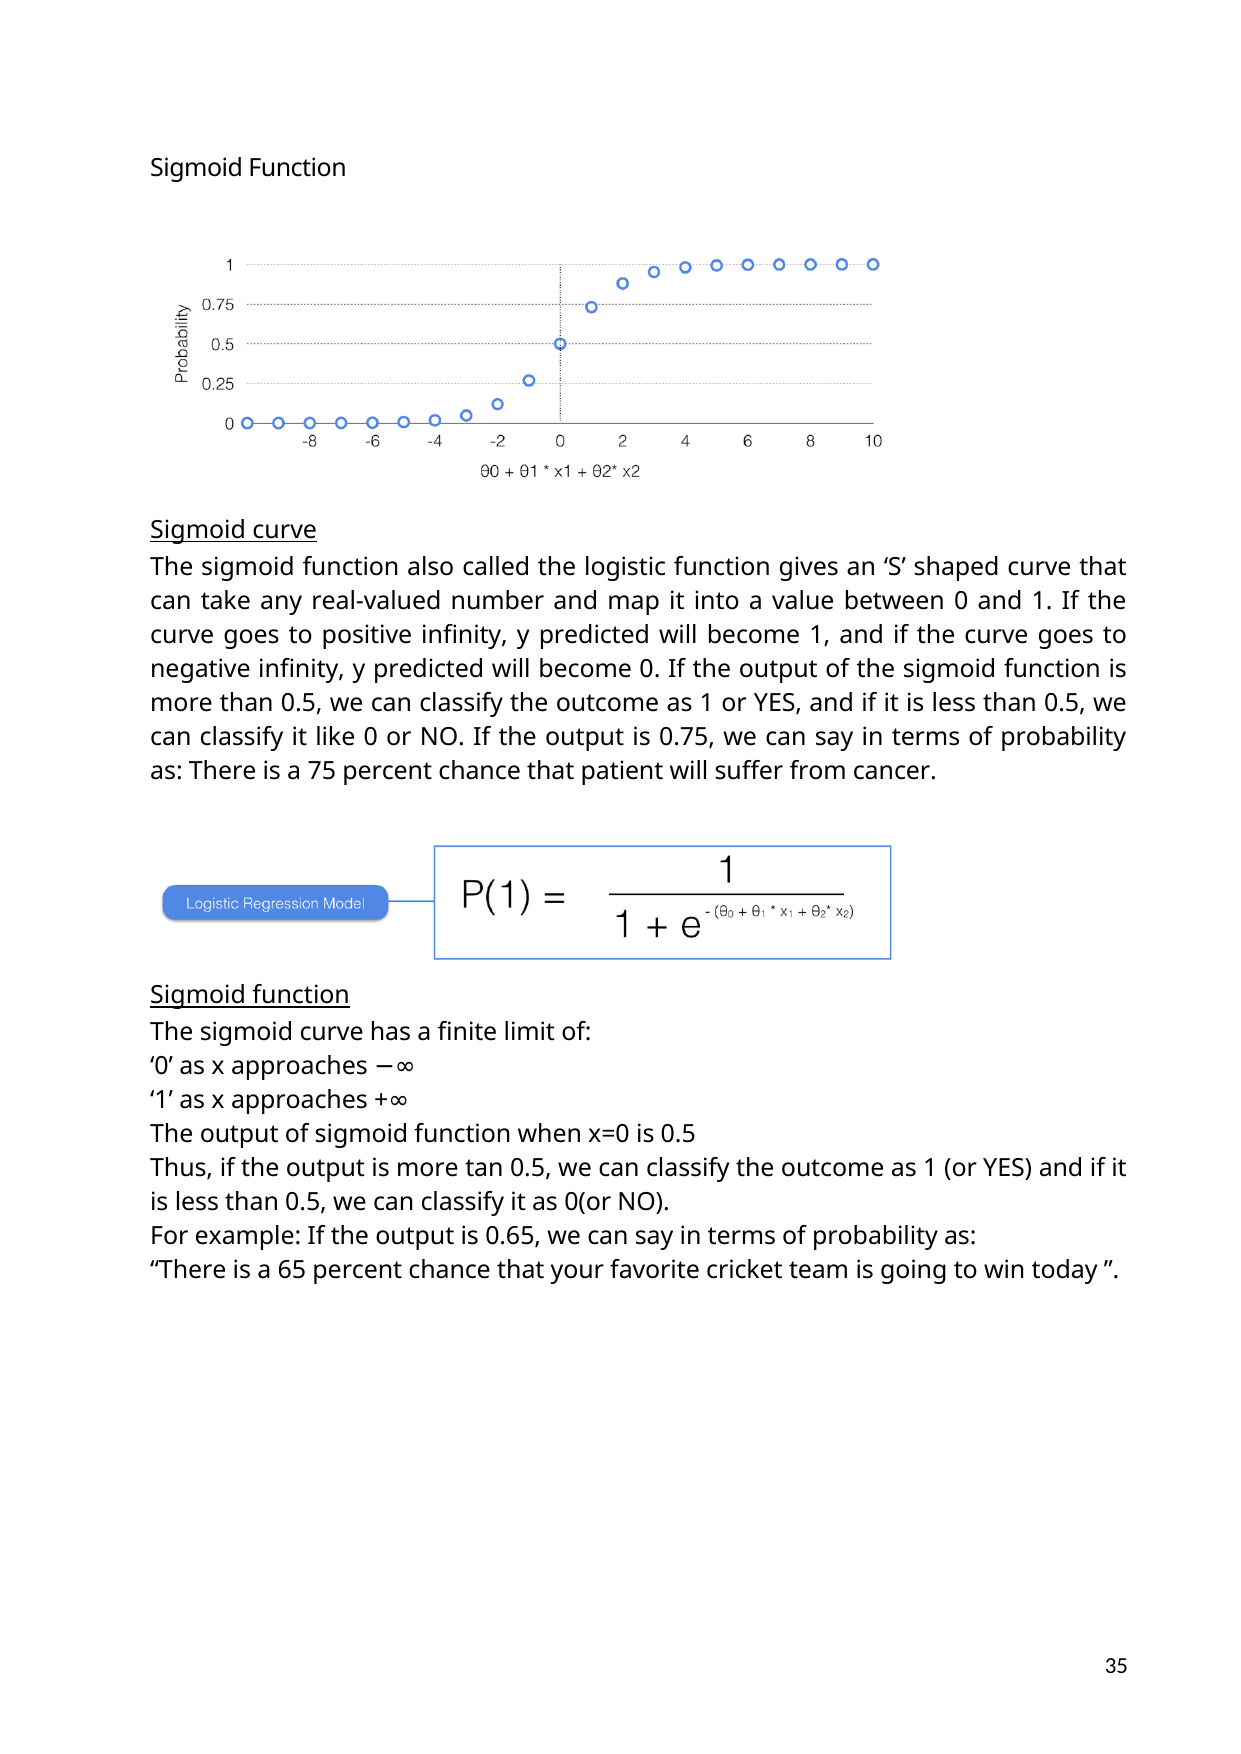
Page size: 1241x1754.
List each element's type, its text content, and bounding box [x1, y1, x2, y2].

text ‘0’ as x approaches −∞ [150, 1048, 1128, 1082]
subtitle Sigmoid Function [150, 150, 1128, 184]
picture [150, 223, 901, 510]
text Thus, if the output is more tan 0.5, we can classify the outcome as 1 (or YES) and if it is less than 0.5, we can classify it as 0(or NO). [150, 1150, 1128, 1218]
text The sigmoid function also called the logistic function gives an ‘S’ shaped curve that can take any real-valued number and map it into a value between 0 and 1. If the curve goes to positive infinity, y predicted will become 1, and if the curve goes to negative infinity, y predicted will become 0. If the output of the sigmoid function is more than 0.5, we can classify the outcome as 1 or YES, and if it is less than 0.5, we can classify it like 0 or NO. If the output is 0.75, we can say in terms of probability as: There is a 75 percent chance that patient will suffer from cancer. [150, 548, 1128, 787]
text The output of sigmoid function when x=0 is 0.5 [150, 1116, 1128, 1150]
text For example: If the output is 0.65, we can say in terms of probability as: [150, 1218, 1128, 1252]
text The sigmoid curve has a finite limit of: [150, 1014, 1128, 1048]
text ‘1’ as x approaches +∞ [150, 1082, 1128, 1116]
picture [150, 823, 901, 975]
text Sigmoid curve [150, 512, 1128, 546]
text Sigmoid function [150, 977, 1128, 1011]
text “There is a 65 percent chance that your favorite cricket team is going to win today ”. [150, 1252, 1128, 1286]
